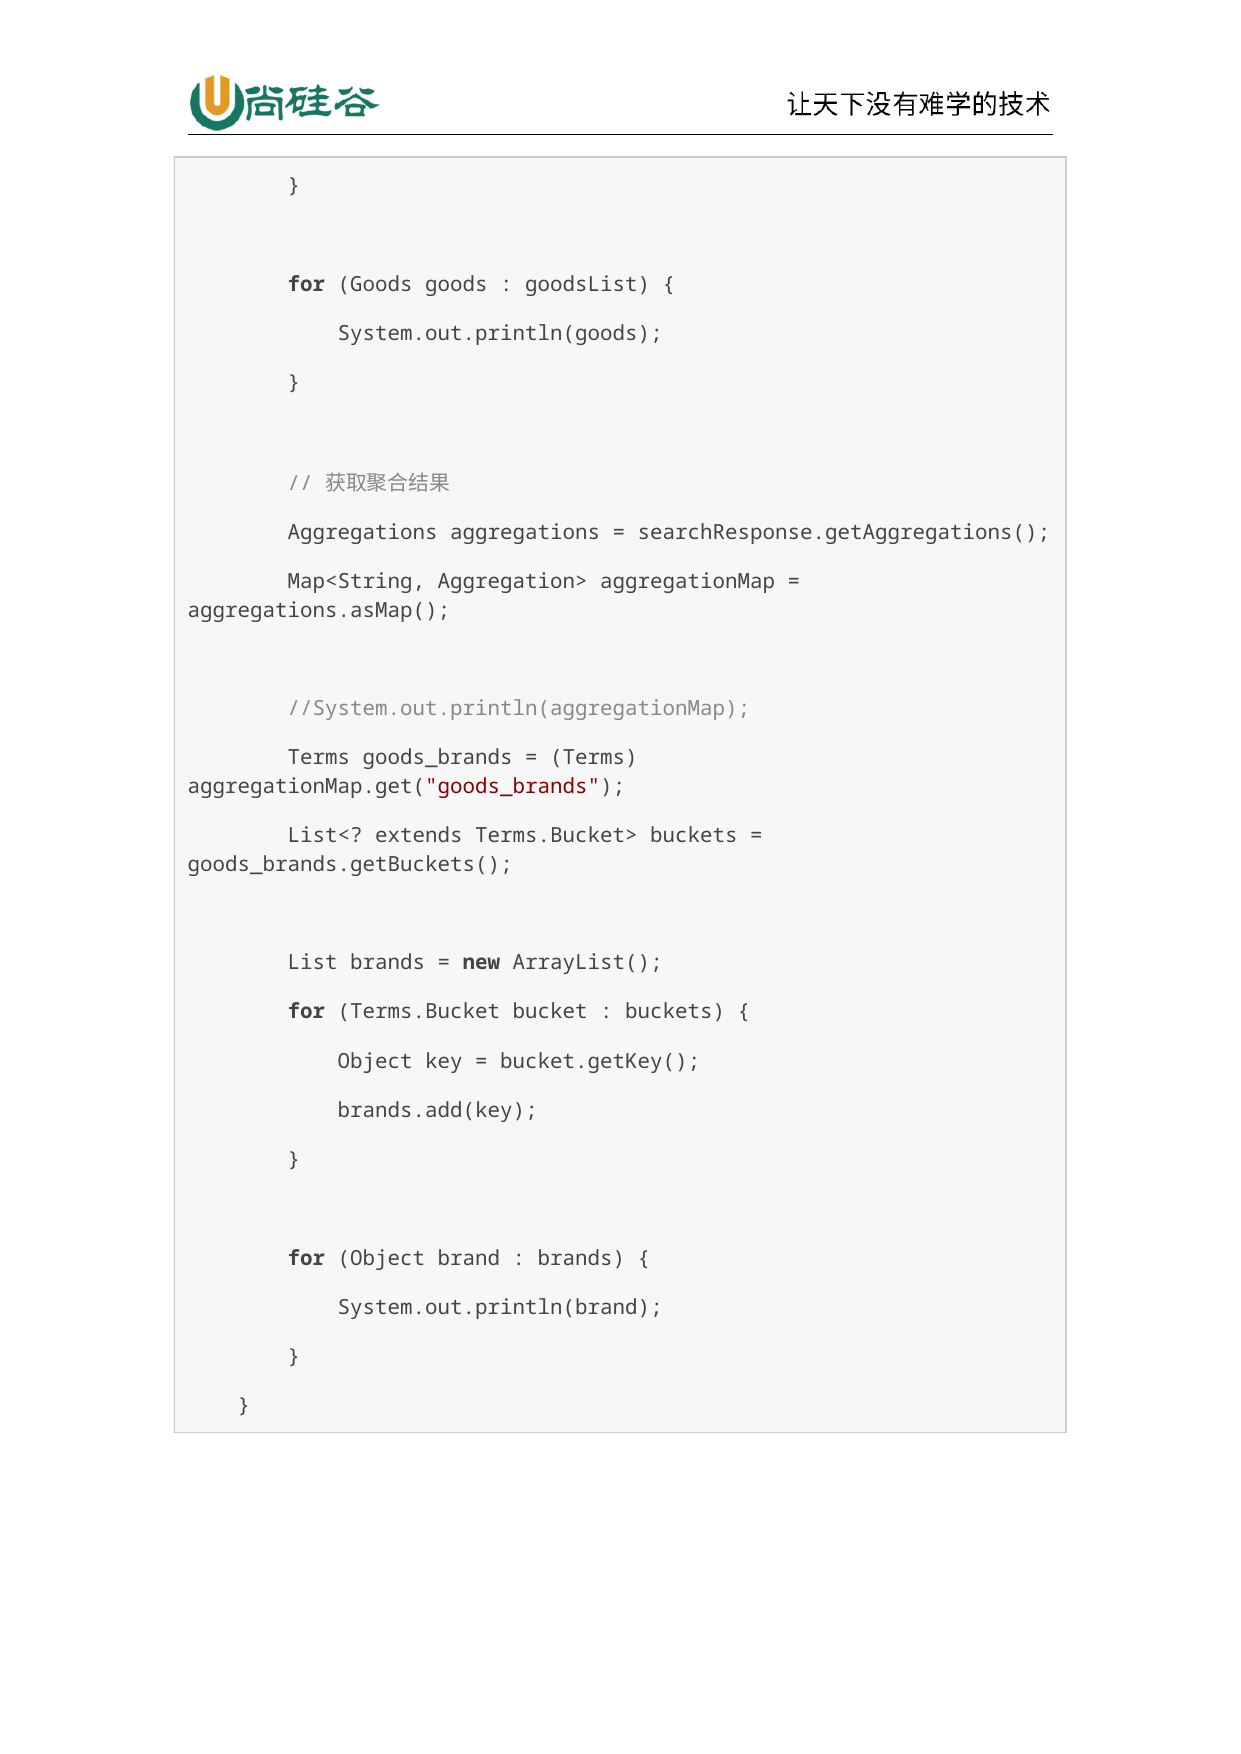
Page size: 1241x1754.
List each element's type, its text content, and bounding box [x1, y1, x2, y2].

text brands.add(key); [175, 1081, 1065, 1123]
text System.out.println(goods); [175, 304, 1065, 346]
picture [187, 73, 1053, 132]
text List<? extends Terms.Bucket> buckets = goods_brands.getBuckets(); [175, 806, 1065, 877]
text } [175, 1377, 1065, 1432]
text } [175, 353, 1065, 396]
text //System.out.println(aggregationMap); [175, 679, 1065, 722]
text Terms goods_brands = (Terms) aggregationMap.get("goods_brands"); [175, 728, 1065, 799]
text } [175, 158, 1065, 199]
text for (Terms.Bucket bucket : buckets) { [175, 982, 1065, 1025]
text for (Object brand : brands) { [175, 1229, 1065, 1271]
text System.out.println(brand); [175, 1278, 1065, 1321]
text // 获取聚合结果 [175, 452, 1065, 496]
text List brands = new ArrayList(); [175, 933, 1065, 976]
text } [175, 1130, 1065, 1173]
text for (Goods goods : goodsList) { [175, 255, 1065, 297]
text Map<String, Aggregation> aggregationMap = aggregations.asMap(); [175, 552, 1065, 623]
text } [175, 1327, 1065, 1370]
text Object key = bucket.getKey(); [175, 1032, 1065, 1074]
text Aggregations aggregations = searchResponse.getAggregations(); [175, 503, 1065, 545]
